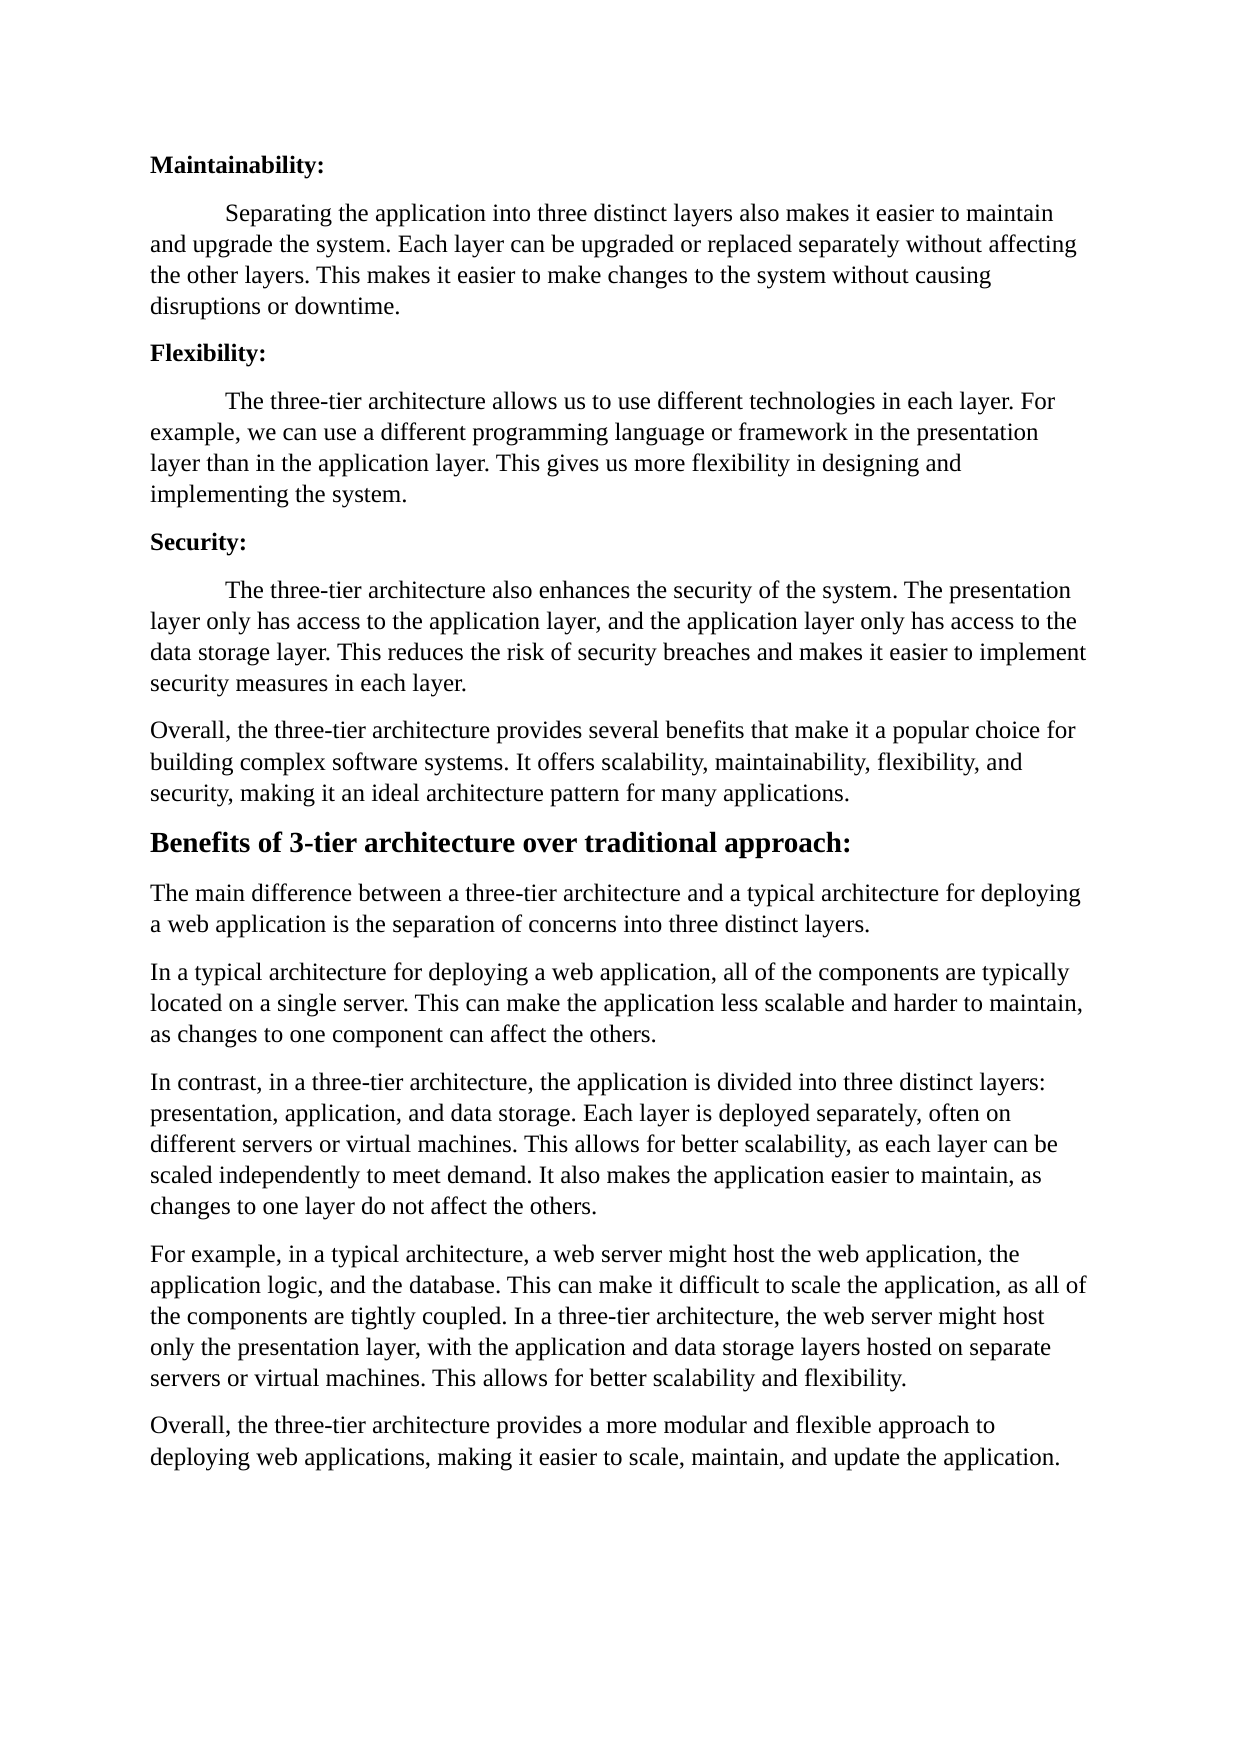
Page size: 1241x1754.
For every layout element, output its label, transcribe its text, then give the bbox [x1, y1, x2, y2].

text In a typical architecture for deploying a web application, all of the components are typically located on a single server. This can make the application less scalable and harder to maintain, as changes to one component can affect the others. [150, 957, 1090, 1048]
text The three-tier architecture also enhances the security of the system. The presentation layer only has access to the application layer, and the application layer only has access to the data storage layer. This reduces the risk of security breaches and makes it easier to implement security measures in each layer. [150, 575, 1090, 697]
text Maintainability: [150, 150, 1090, 179]
text Overall, the three-tier architecture provides several benefits that make it a popular choice for building complex software systems. It offers scalability, maintainability, flexibility, and security, making it an ideal architecture pattern for many applications. [150, 716, 1090, 806]
text Benefits of 3-tier architecture over traditional approach: [150, 825, 1090, 859]
text Security: [150, 527, 1090, 556]
text For example, in a typical architecture, a web server might host the web application, the application logic, and the database. This can make it difficult to scale the application, as all of the components are tightly coupled. In a three-tier architecture, the web server might host only the presentation layer, with the application and data storage layers hosted on separate servers or virtual machines. This allows for better scalability and flexibility. [150, 1239, 1090, 1392]
text Overall, the three-tier architecture provides a more modular and flexible approach to deploying web applications, making it easier to scale, maintain, and update the application. [150, 1411, 1090, 1470]
text Separating the application into three distinct layers also makes it easier to maintain and upgrade the system. Each layer can be upgraded or replaced separately without affecting the other layers. This makes it easier to make changes to the system without causing disruptions or downtime. [150, 198, 1090, 319]
text The three-tier architecture allows us to use different technologies in each layer. For example, we can use a different programming language or framework in the presentation layer than in the application layer. This gives us more flexibility in designing and implementing the system. [150, 386, 1090, 508]
text Flexibility: [150, 338, 1090, 367]
text In contrast, in a three-tier architecture, the application is divided into three distinct layers: presentation, application, and data storage. Each layer is deployed separately, often on different servers or virtual machines. This allows for better scalability, as each layer can be scaled independently to meet demand. It also makes the application easier to maintain, as changes to one layer do not affect the others. [150, 1067, 1090, 1220]
text The main difference between a three-tier architecture and a typical architecture for deploying a web application is the separation of concerns into three distinct layers. [150, 878, 1090, 938]
